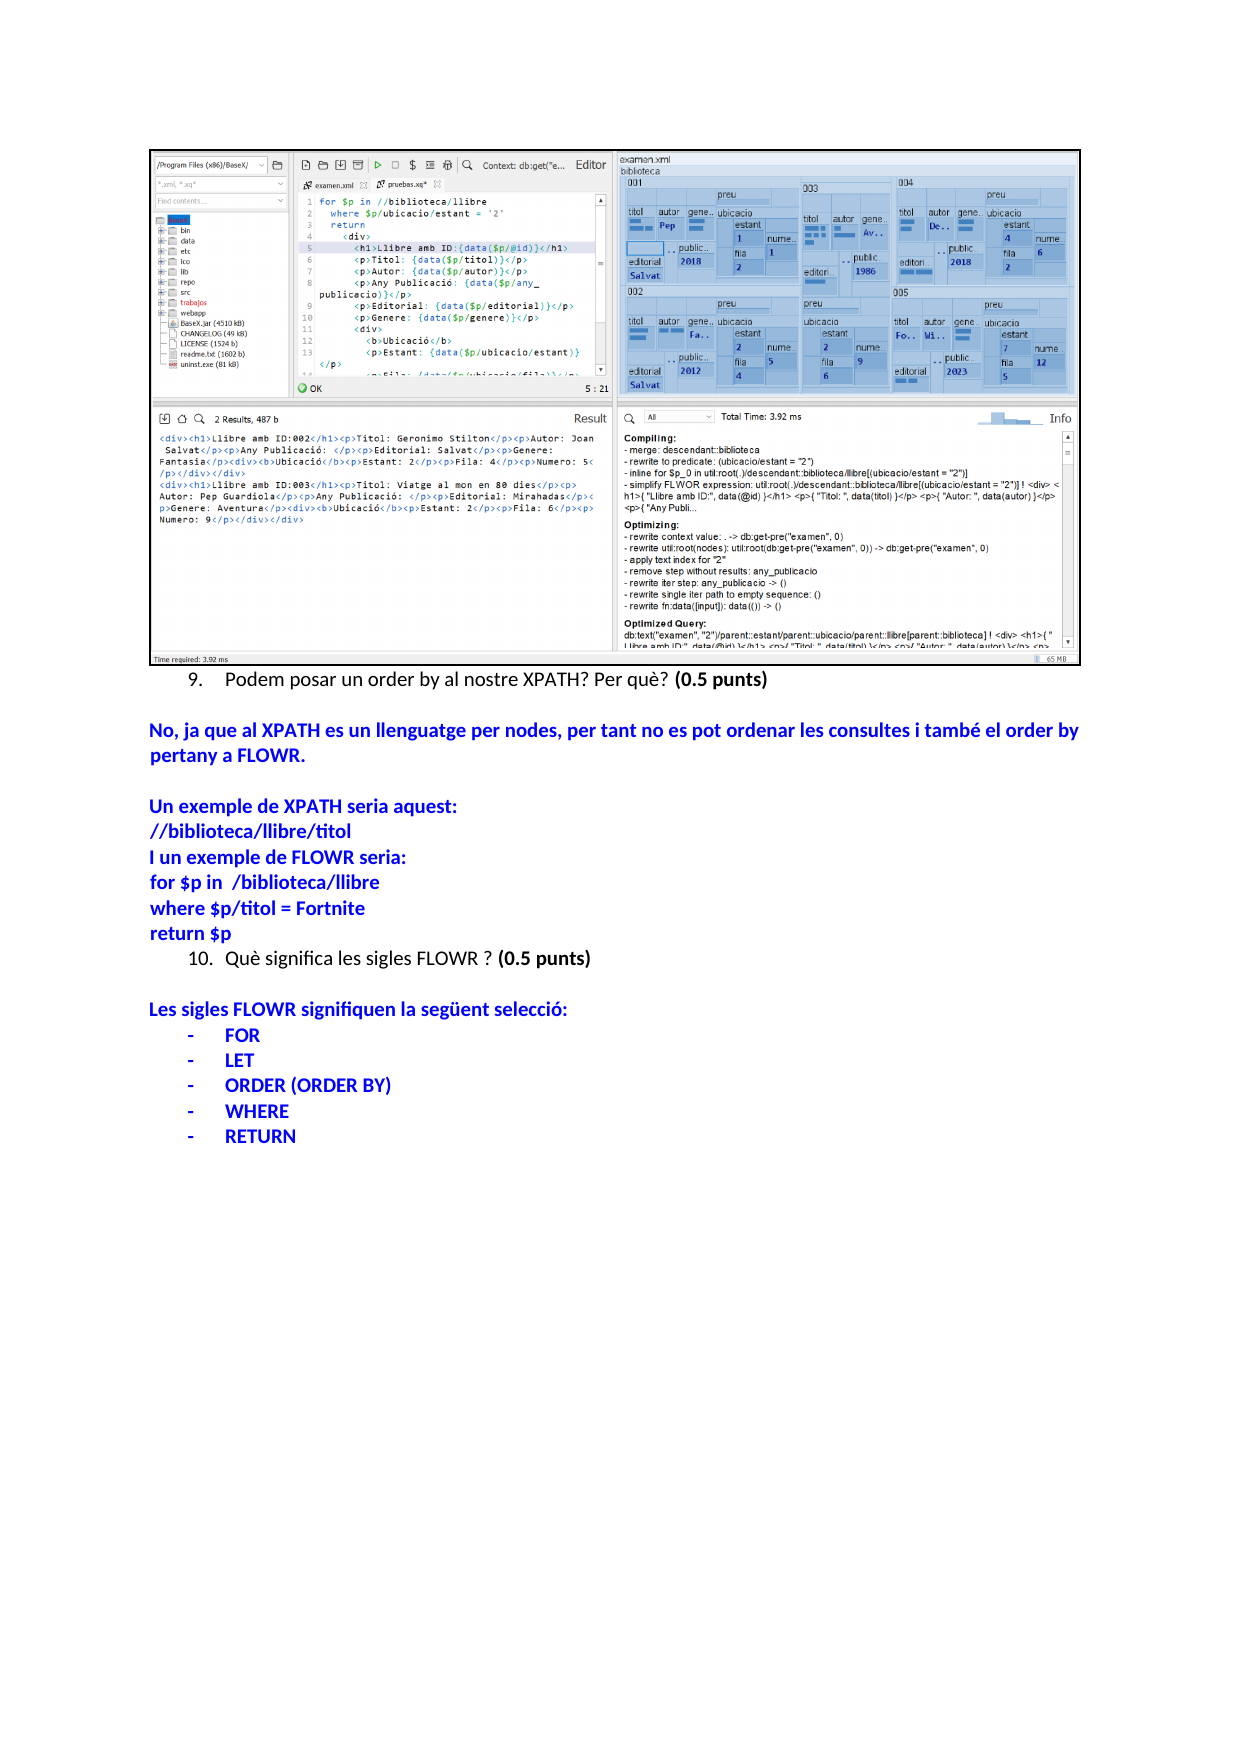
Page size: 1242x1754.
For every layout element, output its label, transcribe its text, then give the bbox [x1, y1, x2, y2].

list ORDER (ORDER BY) [187, 1073, 1083, 1098]
list LET [187, 1047, 1083, 1073]
text Les sigles FLOWR signifiquen la següent selecció: [149, 996, 1083, 1022]
text Un exemple de XPATH seria aquest: [149, 793, 1083, 818]
text No, ja que al XPATH es un llenguatge per nodes, per tant no es pot ordenar les consultes i també el order by pertany a FLOWR. [149, 717, 1083, 768]
list FOR [187, 1022, 1083, 1047]
list Podem posar un order by al nostre XPATH? Per què? (0.5 punts) [187, 666, 1083, 691]
text I un exemple de FLOWR seria: [149, 844, 1083, 869]
text where $p/titol = Fortnite [149, 895, 1083, 920]
text for $p in /biblioteca/llibre [149, 869, 1083, 895]
list Què significa les sigles FLOWR ? (0.5 punts) [187, 946, 1083, 971]
text return $p [149, 920, 1083, 946]
list RETURN [187, 1123, 1083, 1149]
text //biblioteca/llibre/titol [149, 818, 1083, 844]
picture [151, 151, 1079, 664]
list WHERE [187, 1098, 1083, 1123]
